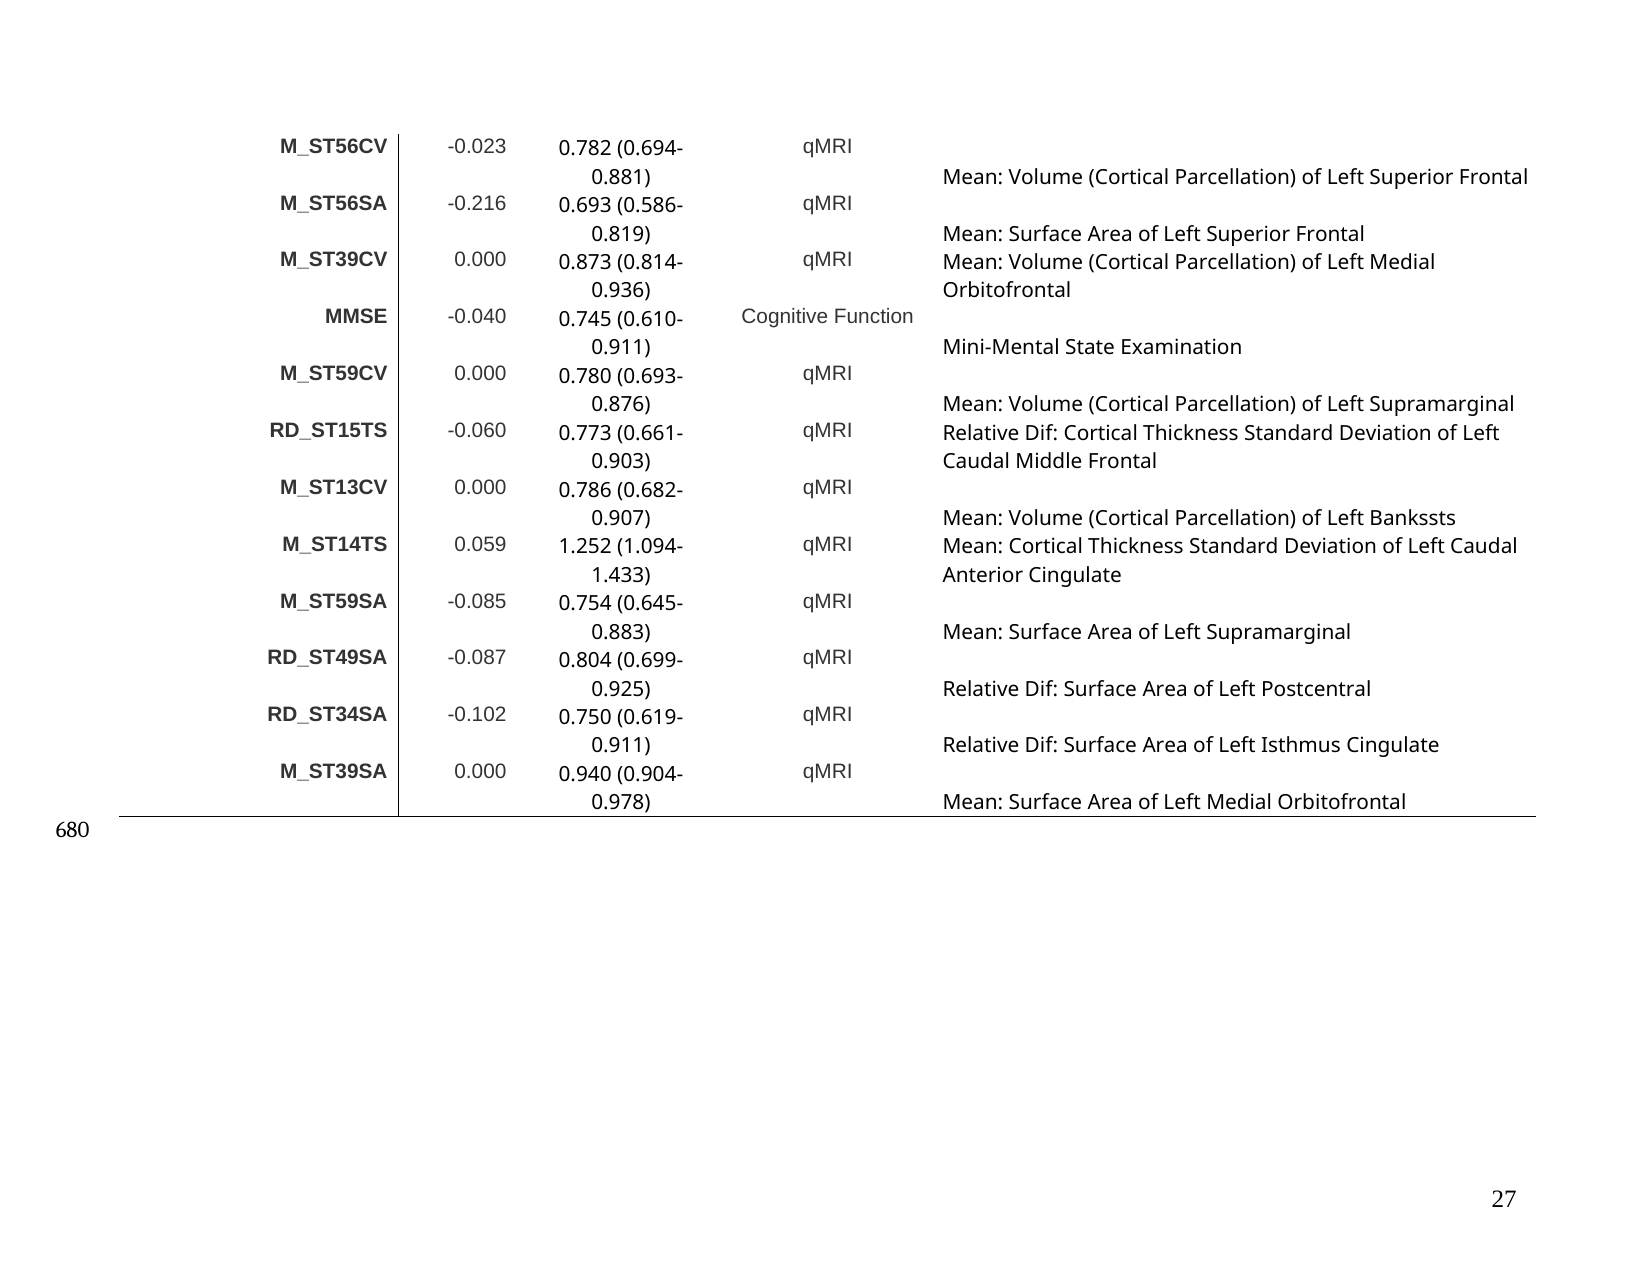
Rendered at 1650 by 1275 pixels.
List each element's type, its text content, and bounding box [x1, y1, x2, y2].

table_cell 0.000 [399, 759, 517, 816]
table_cell Cognitive Function [724, 304, 931, 361]
table_cell Mean: Cortical Thickness Standard Deviation of Left Caudal Anterior Cingulate [931, 532, 1536, 588]
table_cell qMRI [724, 532, 931, 588]
table_cell M_ST59SA [119, 589, 398, 645]
table_cell 0.750 (0.619-0.911) [518, 702, 724, 759]
table_cell -0.102 [399, 702, 517, 759]
table_cell RD_ST15TS [119, 418, 398, 475]
table_cell qMRI [724, 418, 931, 475]
table_cell Mean: Surface Area of Left Superior Frontal [931, 190, 1536, 247]
table_cell 0.693 (0.586-0.819) [518, 190, 724, 247]
table_cell 0.000 [399, 247, 517, 304]
table_cell -0.087 [399, 645, 517, 702]
table_cell 0.000 [399, 361, 517, 418]
table_cell RD_ST49SA [119, 645, 398, 702]
table_cell M_ST56SA [119, 190, 398, 247]
table_cell M_ST14TS [119, 532, 398, 588]
table_cell M_ST39CV [119, 247, 398, 304]
table_cell Mean: Volume (Cortical Parcellation) of Left Bankssts [931, 475, 1536, 532]
table_cell 0.745 (0.610-0.911) [518, 304, 724, 361]
table_cell qMRI [724, 759, 931, 816]
table_cell Mean: Surface Area of Left Medial Orbitofrontal [931, 759, 1536, 816]
table_cell -0.060 [399, 418, 517, 475]
table_cell RD_ST34SA [119, 702, 398, 759]
table_cell -0.085 [399, 589, 517, 645]
table_cell qMRI [724, 247, 931, 304]
table_cell 1.252 (1.094-1.433) [518, 532, 724, 588]
table_cell 0.780 (0.693-0.876) [518, 361, 724, 418]
table_cell 0.940 (0.904-0.978) [518, 759, 724, 816]
table_cell qMRI [724, 589, 931, 645]
table_cell 0.804 (0.699-0.925) [518, 645, 724, 702]
table_cell Mean: Surface Area of Left Supramarginal [931, 589, 1536, 645]
table_cell -0.023 [399, 134, 517, 190]
table_cell Mini-Mental State Examination [931, 304, 1536, 361]
table_cell M_ST39SA [119, 759, 398, 816]
table_cell Mean: Volume (Cortical Parcellation) of Left Supramarginal [931, 361, 1536, 418]
table_cell qMRI [724, 361, 931, 418]
table_cell qMRI [724, 190, 931, 247]
table_cell 0.773 (0.661-0.903) [518, 418, 724, 475]
table_cell qMRI [724, 134, 931, 190]
table_cell Relative Dif: Cortical Thickness Standard Deviation of Left Caudal Middle Frontal [931, 418, 1536, 475]
table_cell -0.216 [399, 190, 517, 247]
table_cell M_ST13CV [119, 475, 398, 532]
table_cell -0.040 [399, 304, 517, 361]
table_cell Mean: Volume (Cortical Parcellation) of Left Superior Frontal [931, 134, 1536, 190]
table_cell M_ST56CV [119, 134, 398, 190]
table_cell Mean: Volume (Cortical Parcellation) of Left Medial Orbitofrontal [931, 247, 1536, 304]
table_cell 0.786 (0.682-0.907) [518, 475, 724, 532]
table_cell 0.754 (0.645-0.883) [518, 589, 724, 645]
table_cell qMRI [724, 702, 931, 759]
table_cell MMSE [119, 304, 398, 361]
table_cell M_ST59CV [119, 361, 398, 418]
table_cell qMRI [724, 645, 931, 702]
table_cell 0.873 (0.814-0.936) [518, 247, 724, 304]
table_cell Relative Dif: Surface Area of Left Isthmus Cingulate [931, 702, 1536, 759]
table_cell Relative Dif: Surface Area of Left Postcentral [931, 645, 1536, 702]
table_cell 0.782 (0.694-0.881) [518, 134, 724, 190]
table_cell 0.059 [399, 532, 517, 588]
table_cell qMRI [724, 475, 931, 532]
table_cell 0.000 [399, 475, 517, 532]
